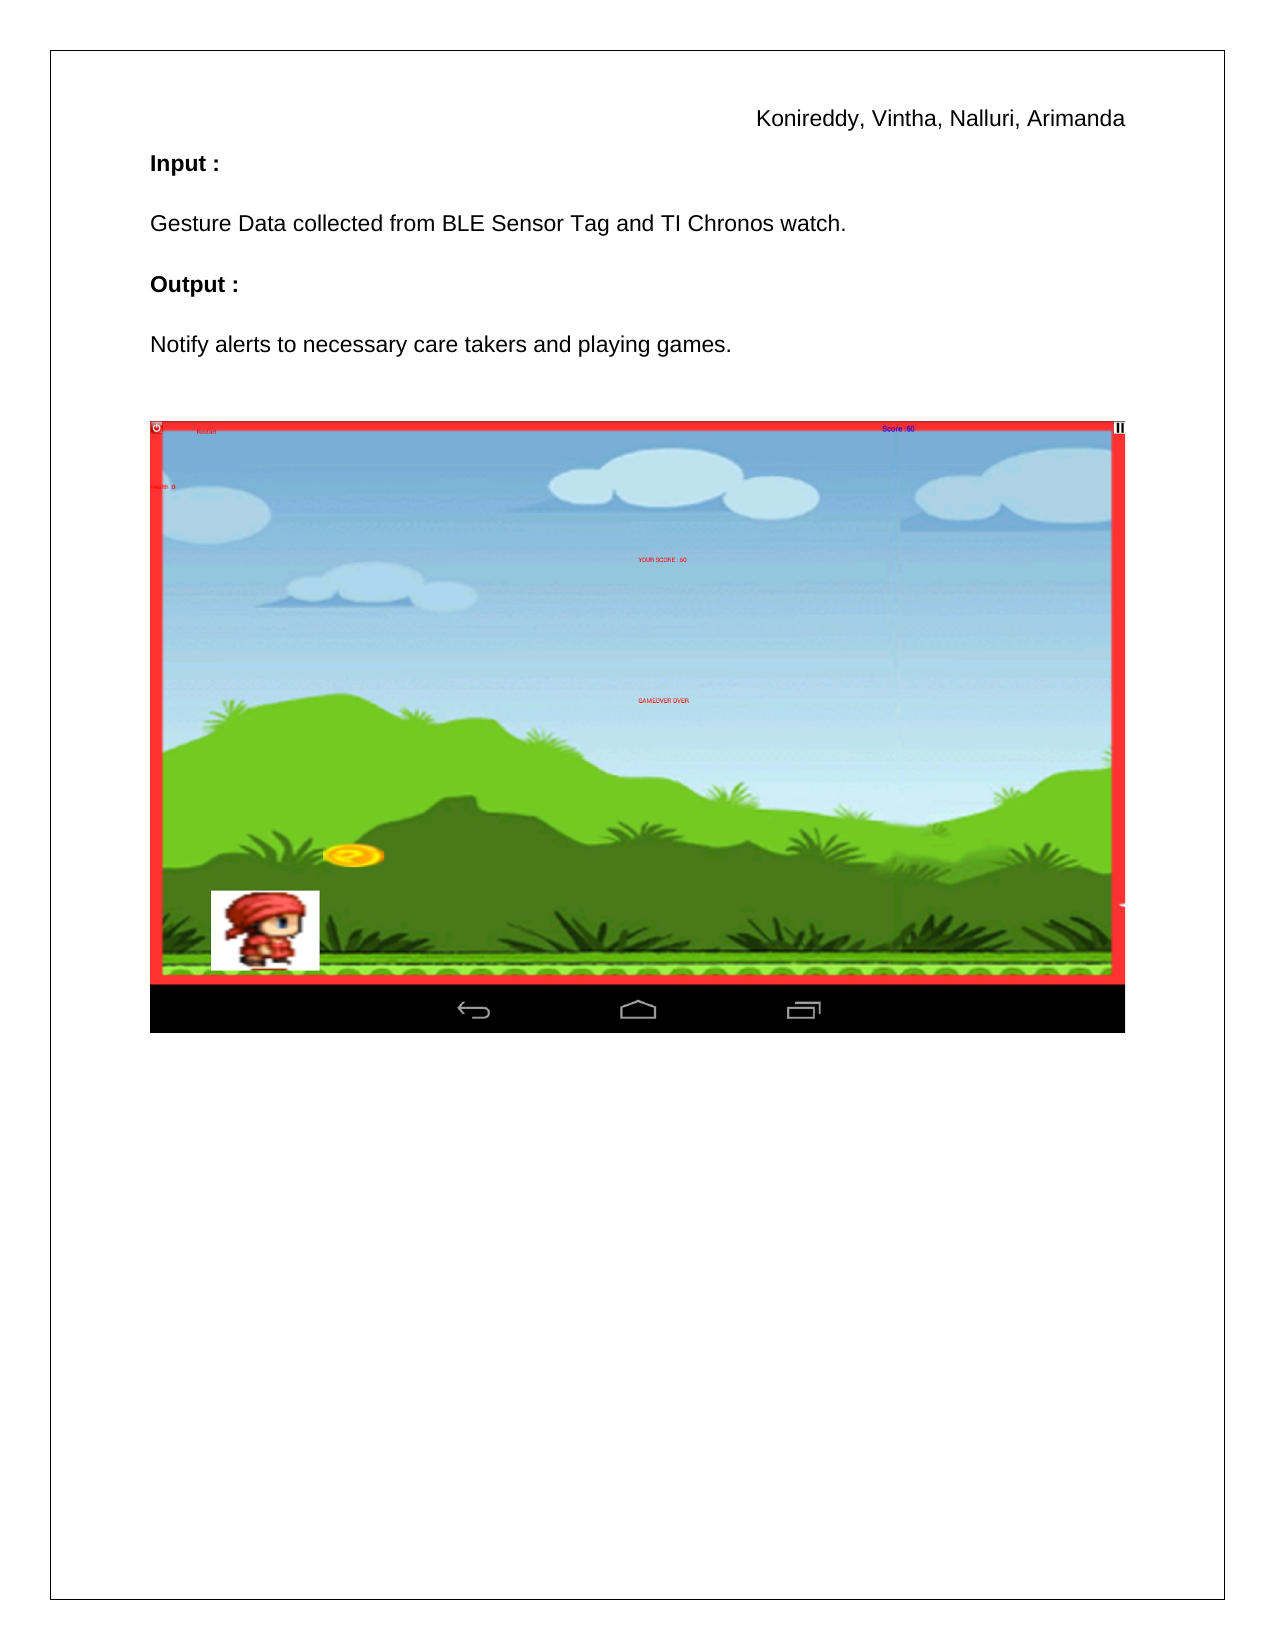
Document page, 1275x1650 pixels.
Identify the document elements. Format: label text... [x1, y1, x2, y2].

text Notify alerts to necessary care takers and playing games. [150, 331, 1125, 358]
picture [150, 421, 1125, 1033]
text Output : [150, 271, 1125, 297]
text Input : [150, 150, 1125, 176]
text Gesture Data collected from BLE Sensor Tag and TI Chronos watch. [150, 210, 1125, 237]
